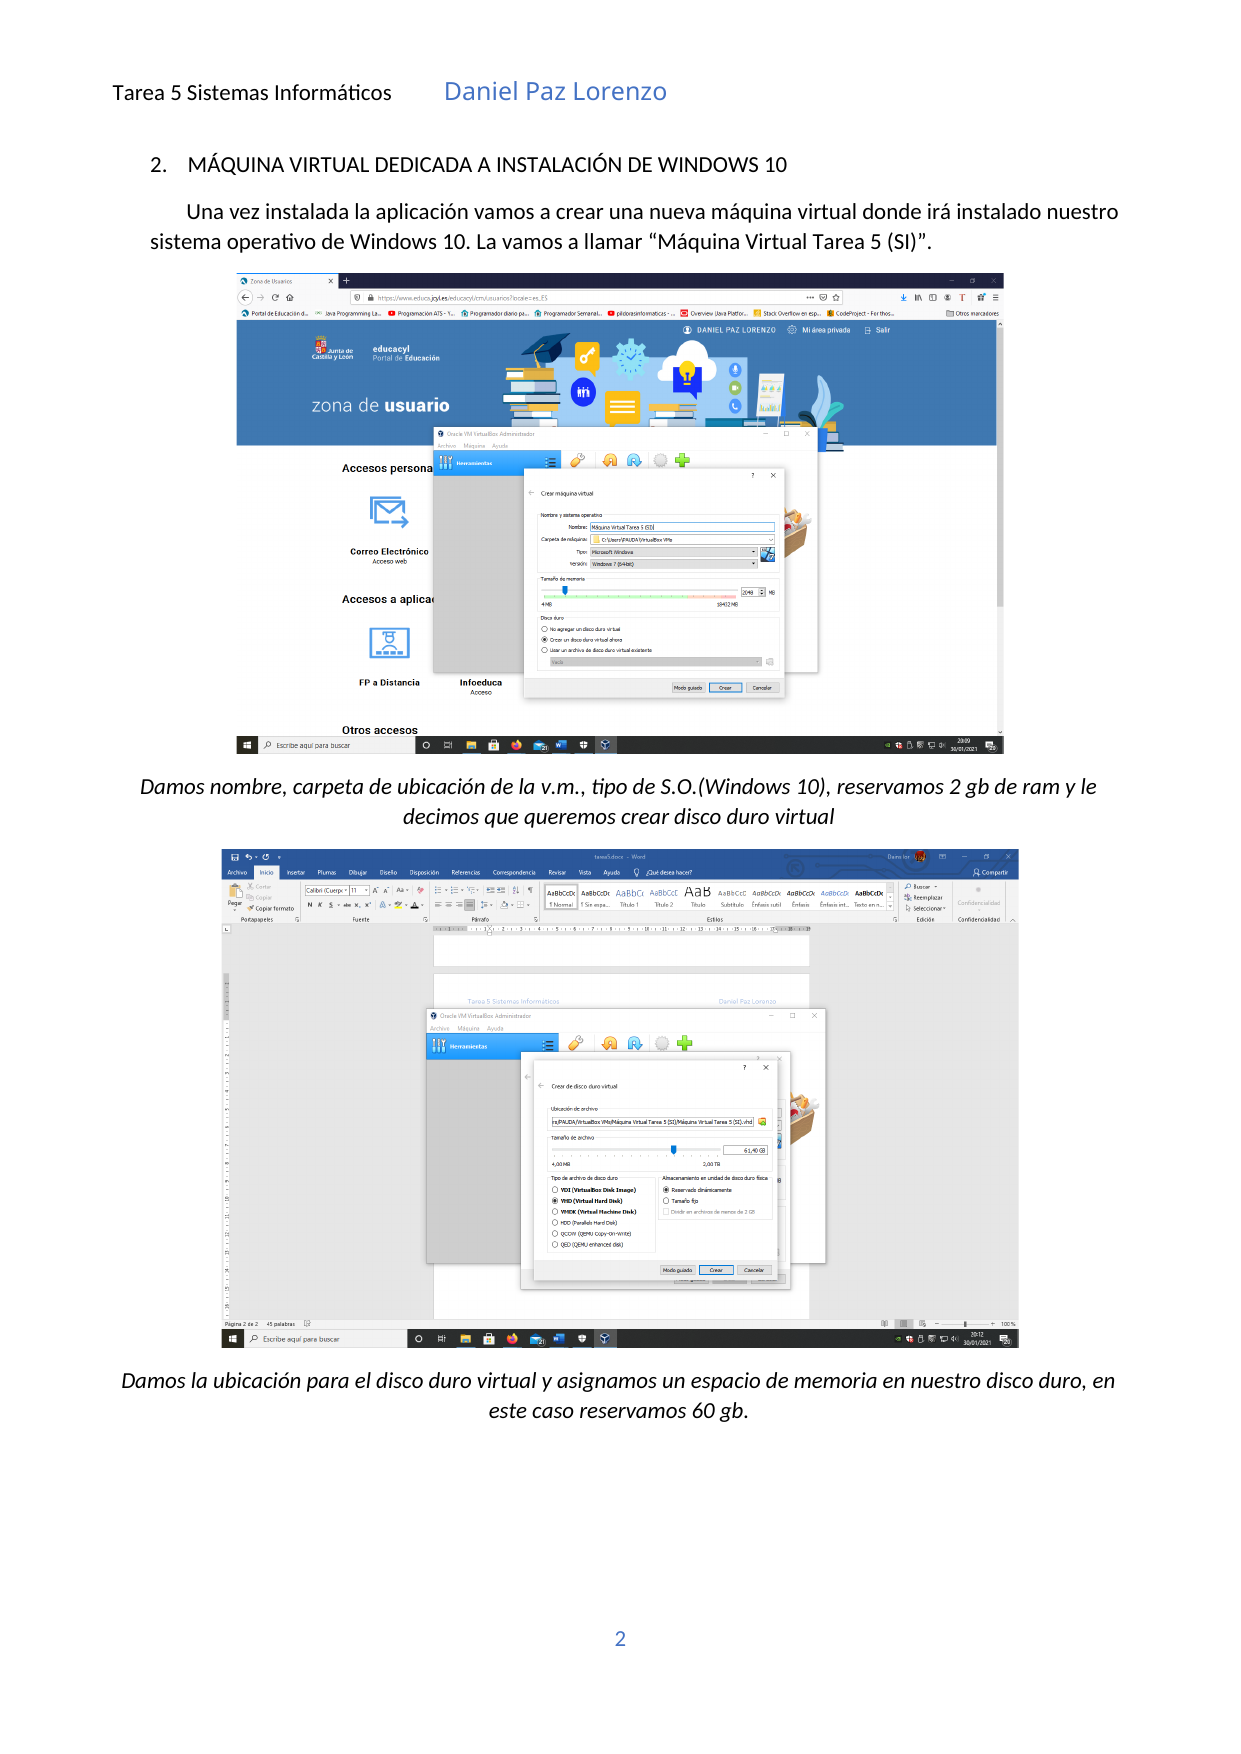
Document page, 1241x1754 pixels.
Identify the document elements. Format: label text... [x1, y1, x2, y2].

text Una vez instalada la aplicación vamos a crear una nueva máquina virtual donde irá instalado nuestro sistema operativo de Windows 10. La vamos a llamar “Máquina Virtual Tarea 5 (SI)”. [150, 197, 1128, 255]
text Damos nombre, carpeta de ubicación de la v.m., tipo de S.O.(Windows 10), reservamos 2 gb de ram y le decimos que queremos crear disco duro virtual [112, 772, 1128, 831]
picture [236, 273, 1004, 754]
picture [221, 849, 1019, 1348]
list MÁQUINA VIRTUAL DEDICADA A INSTALACIÓN DE WINDOWS 10 [150, 150, 1128, 178]
text Damos la ubicación para el disco duro virtual y asignamos un espacio de memoria en nuestro disco duro, en este caso reservamos 60 gb. [112, 1366, 1128, 1424]
